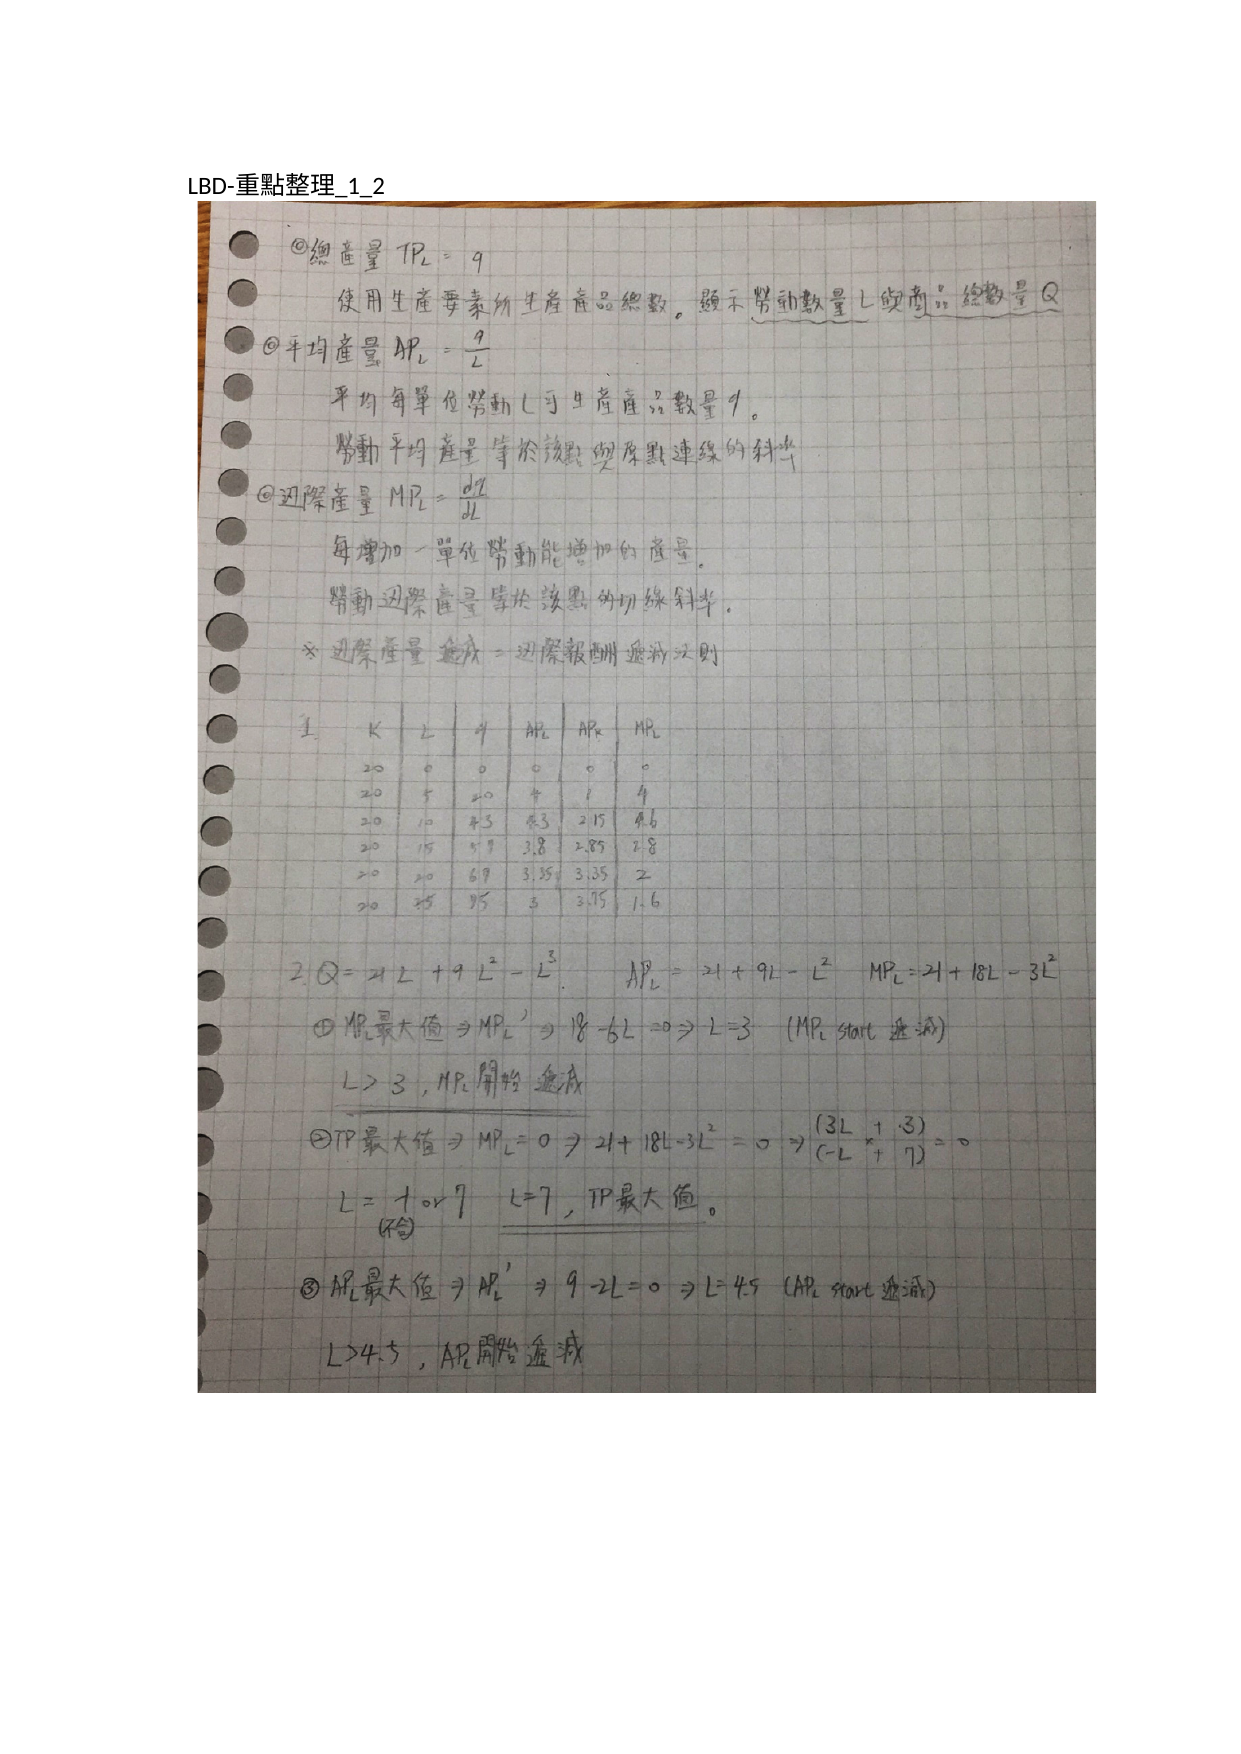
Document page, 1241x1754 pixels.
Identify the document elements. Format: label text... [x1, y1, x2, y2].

picture [197, 201, 1097, 1393]
text LBD-重點整理_1_2 [187, 164, 1053, 202]
